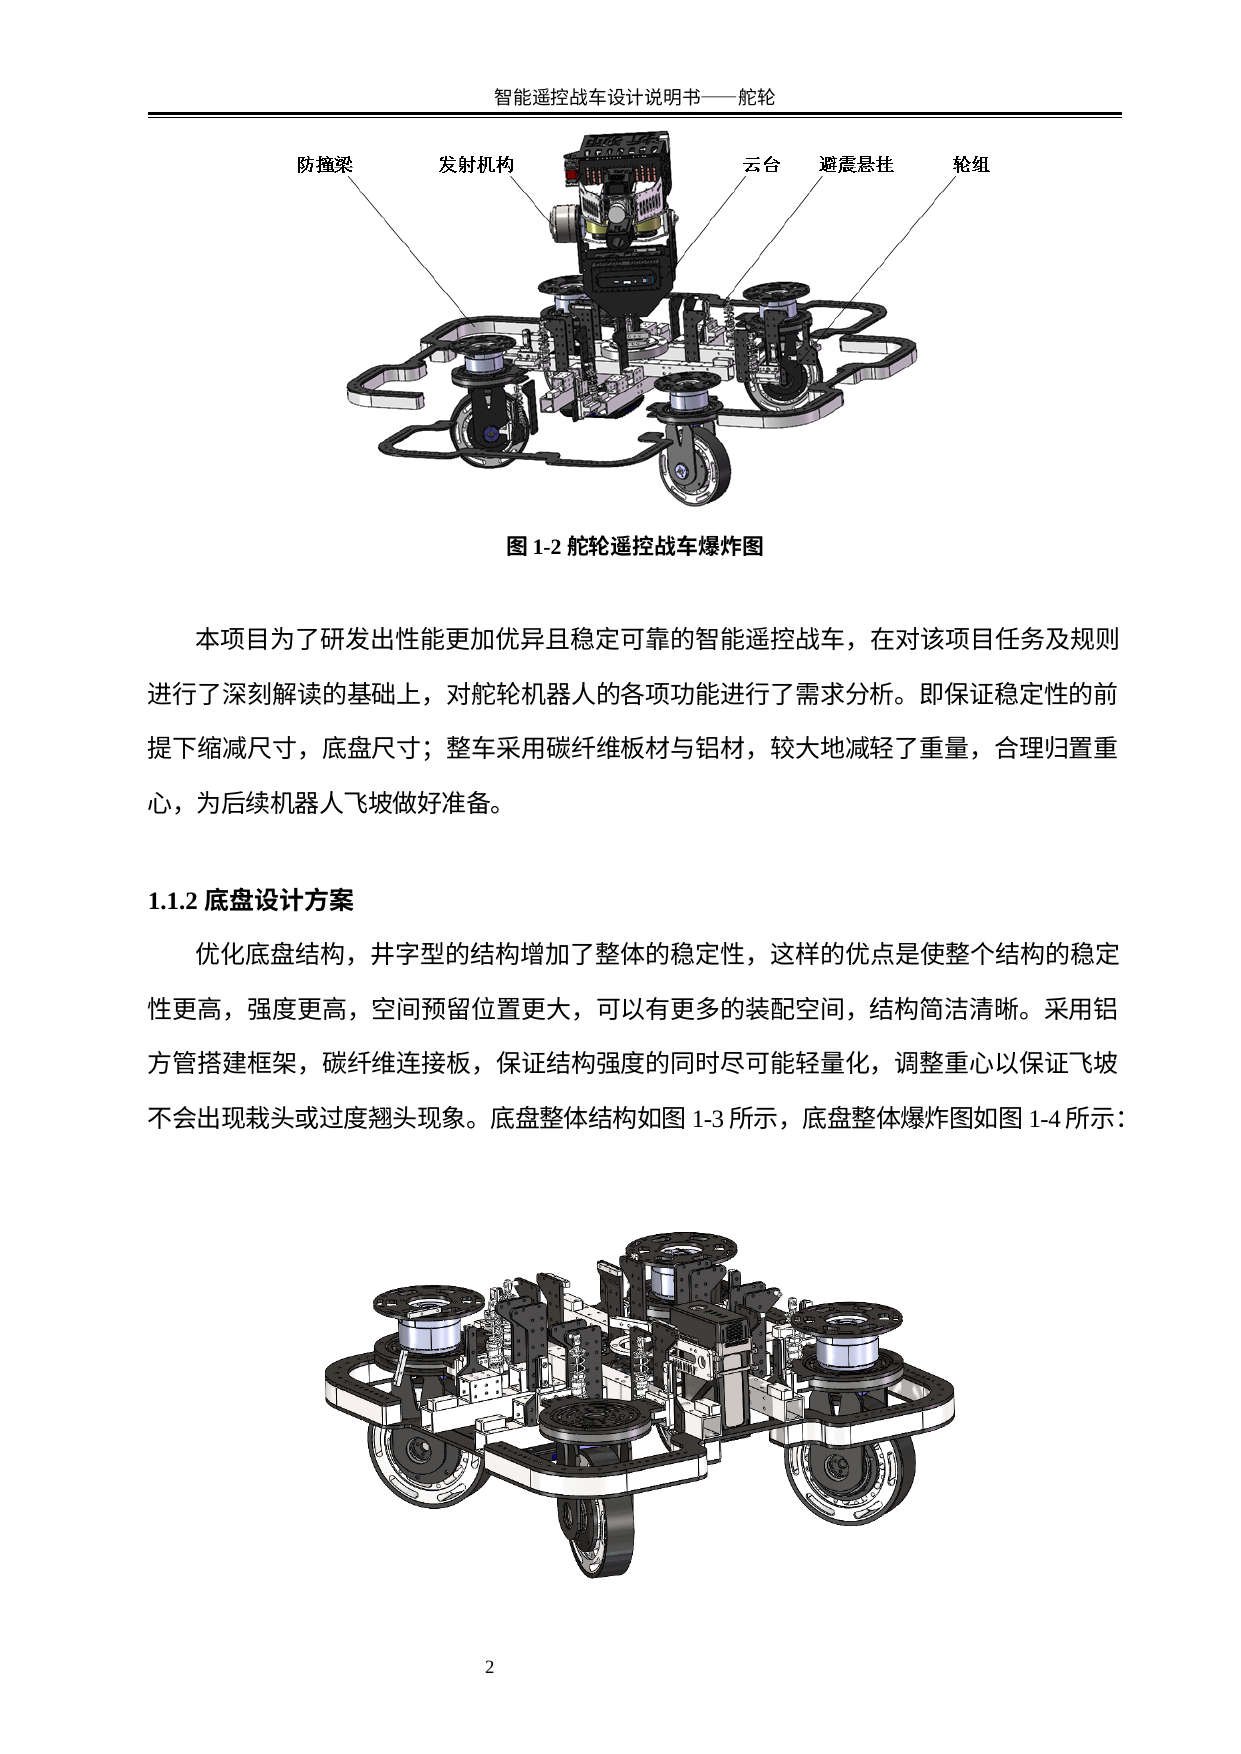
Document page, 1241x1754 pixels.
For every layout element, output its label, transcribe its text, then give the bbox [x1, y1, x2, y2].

list 图1-2 舵轮遥控战车爆炸图 [148, 529, 1122, 561]
picture [261, 118, 1009, 517]
text 优化底盘结构，井字型的结构增加了整体的稳定性，这样的优点是使整个结构的稳定性更高，强度更高，空间预留位置更大，可以有更多的装配空间，结构简洁清晰。采用铝方管搭建框架，碳纤维连接板，保证结构强度的同时尽可能轻量化，调整重心以保证飞坡不会出现栽头或过度翘头现象。底盘整体结构如图1-3所示，底盘整体爆炸图如图1-4所示： [148, 935, 1122, 1134]
text 本项目为了研发出性能更加优异且稳定可靠的智能遥控战车，在对该项目任务及规则进行了深刻解读的基础上，对舵轮机器人的各项功能进行了需求分析。即保证稳定性的前提下缩减尺寸，底盘尺寸；整车采用碳纤维板材与铝材，较大地减轻了重量，合理归置重心，为后续机器人飞坡做好准备。 [148, 620, 1122, 819]
text 1.1.2 底盘设计方案 [148, 881, 1122, 917]
picture [267, 1195, 1002, 1606]
